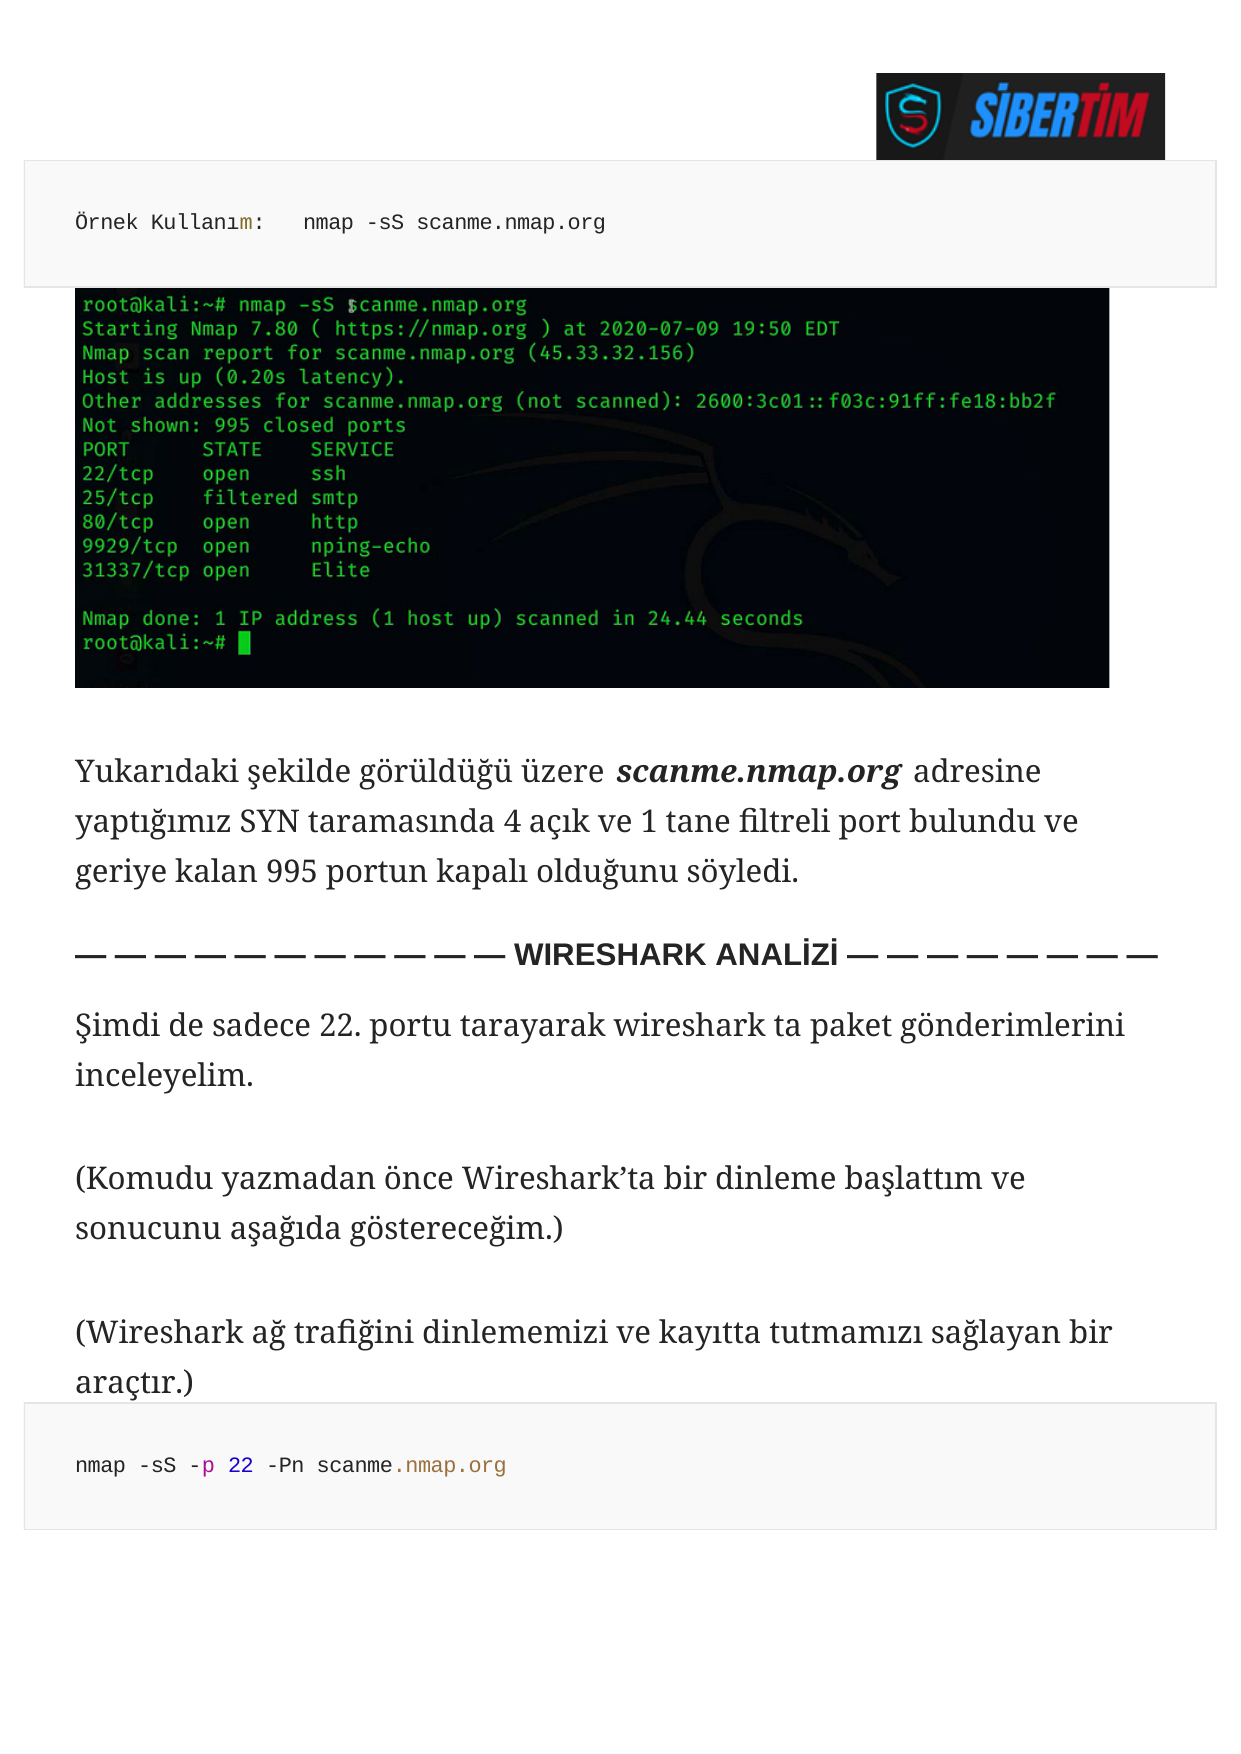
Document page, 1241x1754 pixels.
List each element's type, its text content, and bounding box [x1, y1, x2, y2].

text Örnek Kullanım: nmap -sS scanme.nmap.org [25, 161, 1215, 286]
text (Wireshark ağ trafiğini dinlememizi ve kayıtta tutmamızı sağlayan bir araçtır.) [75, 1302, 1165, 1402]
text Şimdi de sadece 22. portu tarayarak wireshark ta paket gönderimlerini inceleyelim. [75, 995, 1165, 1095]
text Yukarıdaki şekilde görüldüğü üzere scanme.nmap.org adresine yaptığımız SYN taramasında 4 açık ve 1 tane filtreli port bulundu ve geriye kalan 995 portun kapalı olduğunu söyledi. [75, 741, 1165, 891]
text nmap -sS -p 22 -Pn scanme.nmap.org [25, 1404, 1215, 1529]
picture [876, 73, 1166, 160]
picture [75, 288, 1110, 688]
text (Komudu yazmadan önce Wireshark’ta bir dinleme başlattım ve sonucunu aşağıda göstereceğim.) [75, 1149, 1165, 1249]
text — — — — — — — — — — — WIRESHARK ANALİZİ — — — — — — — — [75, 934, 1165, 972]
